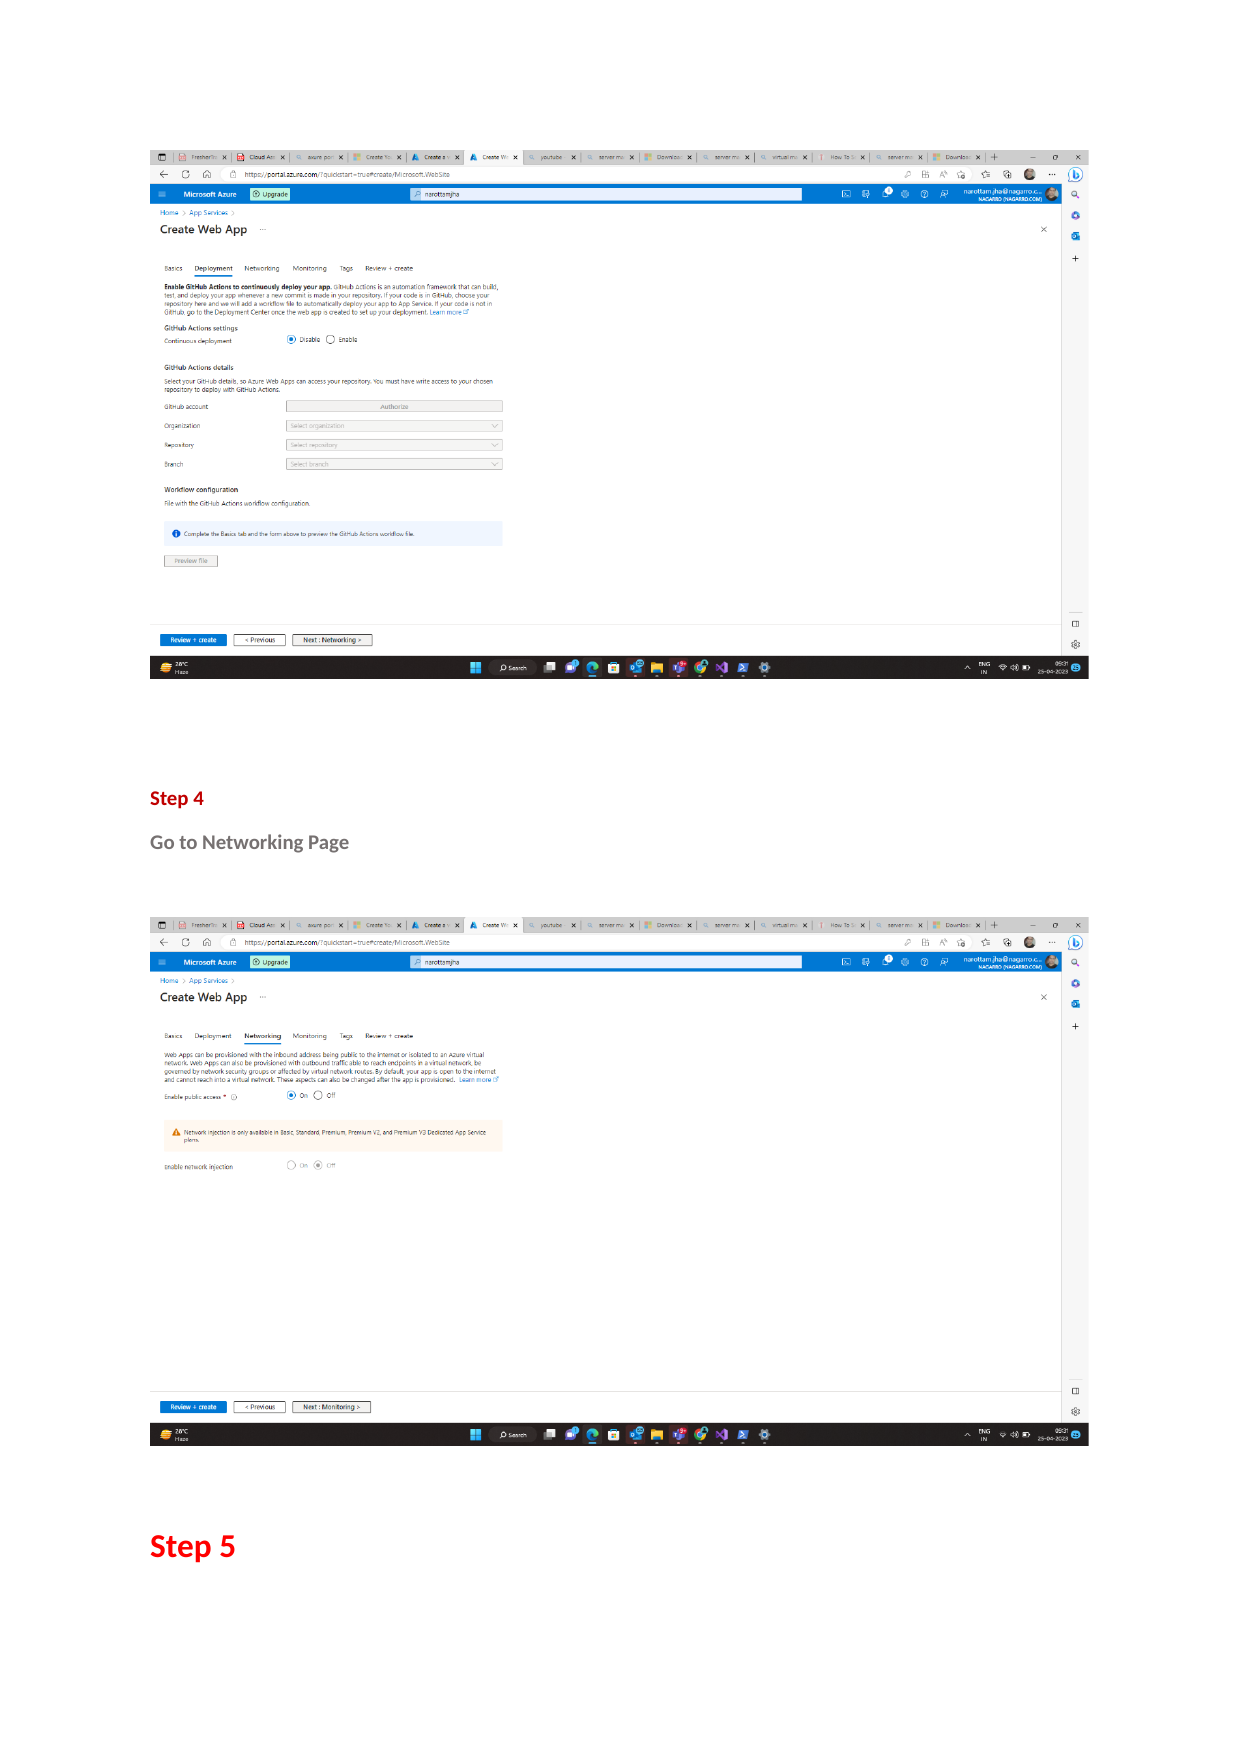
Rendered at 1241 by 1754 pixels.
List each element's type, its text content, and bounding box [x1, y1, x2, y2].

text Go to Networking Page [150, 829, 1090, 855]
picture [150, 917, 1089, 1446]
text Step 4 [150, 785, 1090, 811]
text Step 5 [150, 1525, 1090, 1566]
picture [150, 150, 1089, 679]
